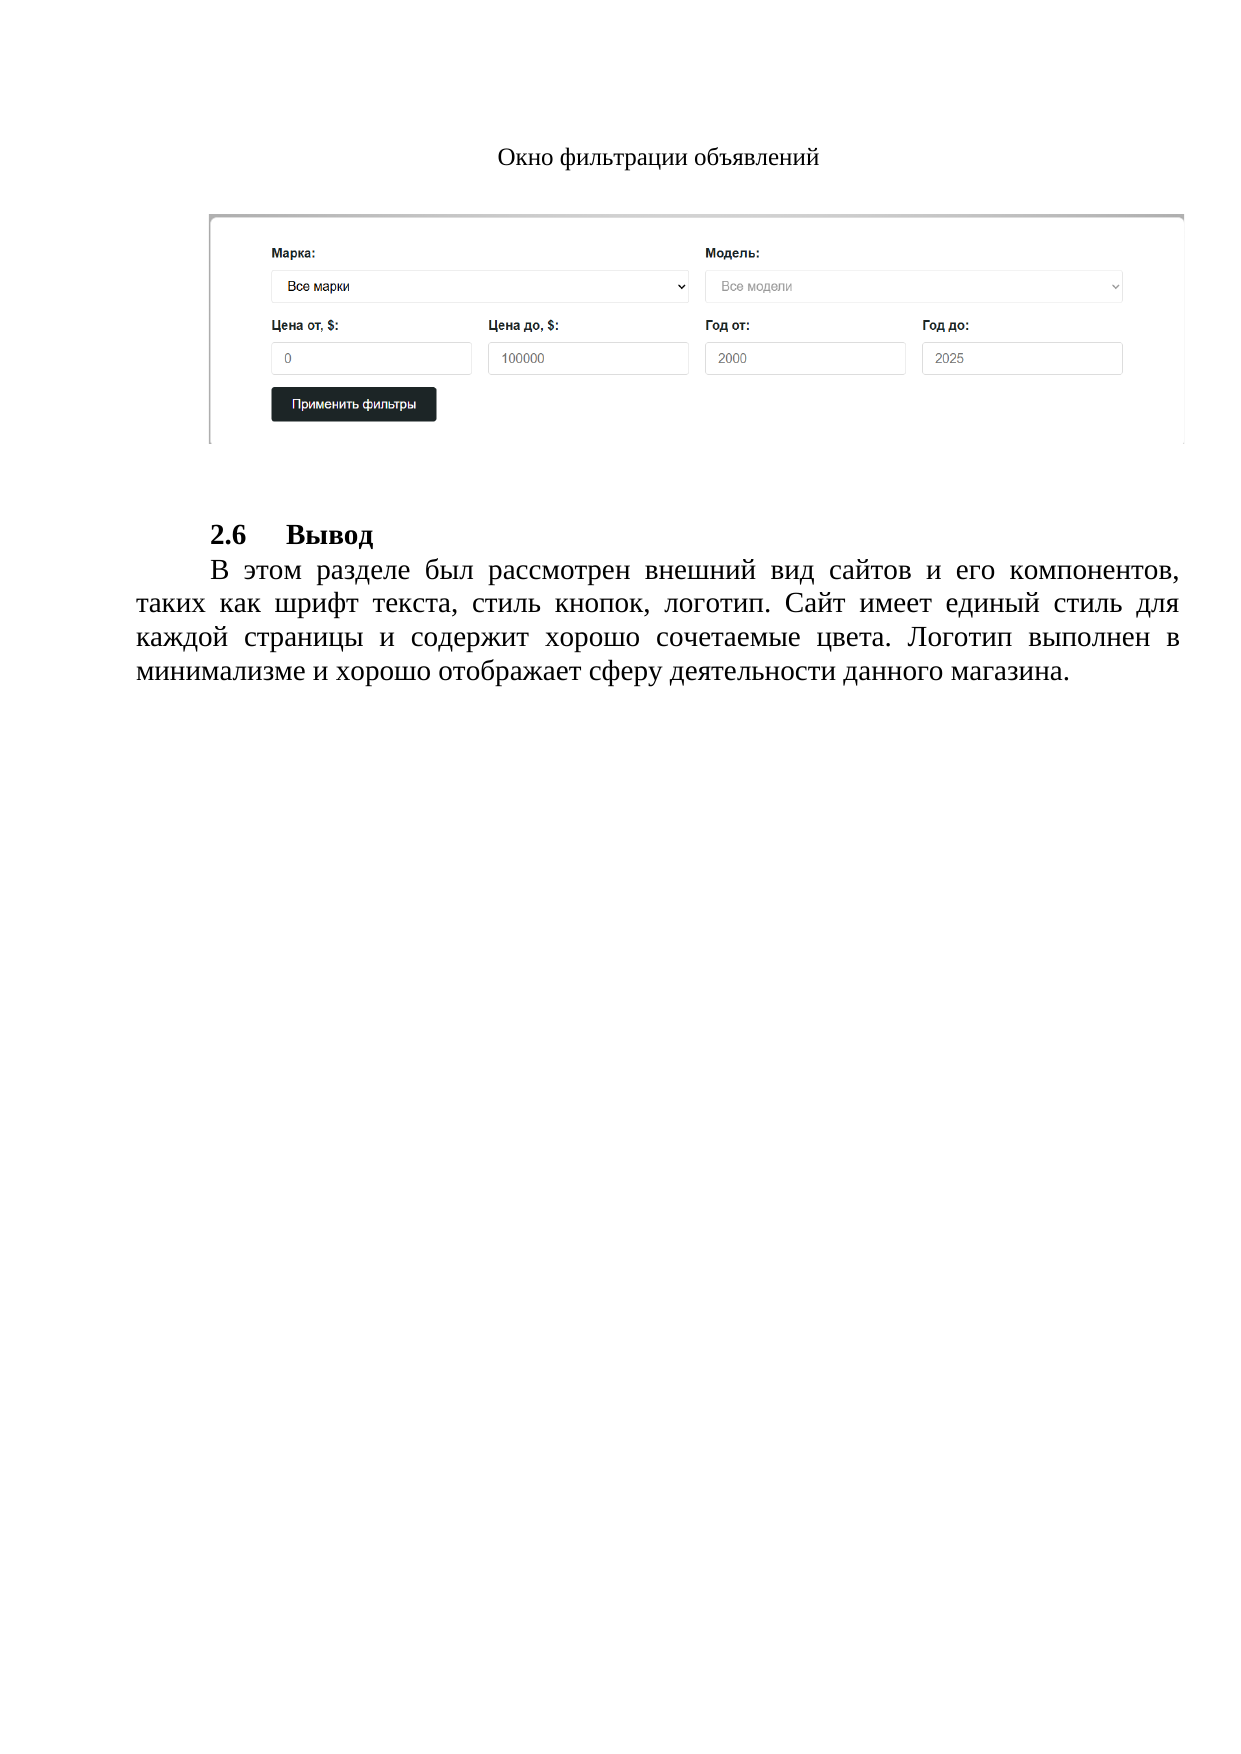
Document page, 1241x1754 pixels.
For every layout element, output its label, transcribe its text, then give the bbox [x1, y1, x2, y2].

text Окно фильтрации объявлений [136, 135, 1181, 173]
list Вывод [136, 514, 1181, 552]
text В этом разделе был рассмотрен внешний вид сайтов и его компонентов, таких как шрифт текста, стиль кнопок, логотип. Сайт имеет единый стиль для каждой страницы и содержит хорошо сочетаемые цвета. Логотип выполнен в минимализме и хорошо отображает сферу деятельности данного магазина. [136, 552, 1181, 686]
picture [208, 214, 1185, 444]
